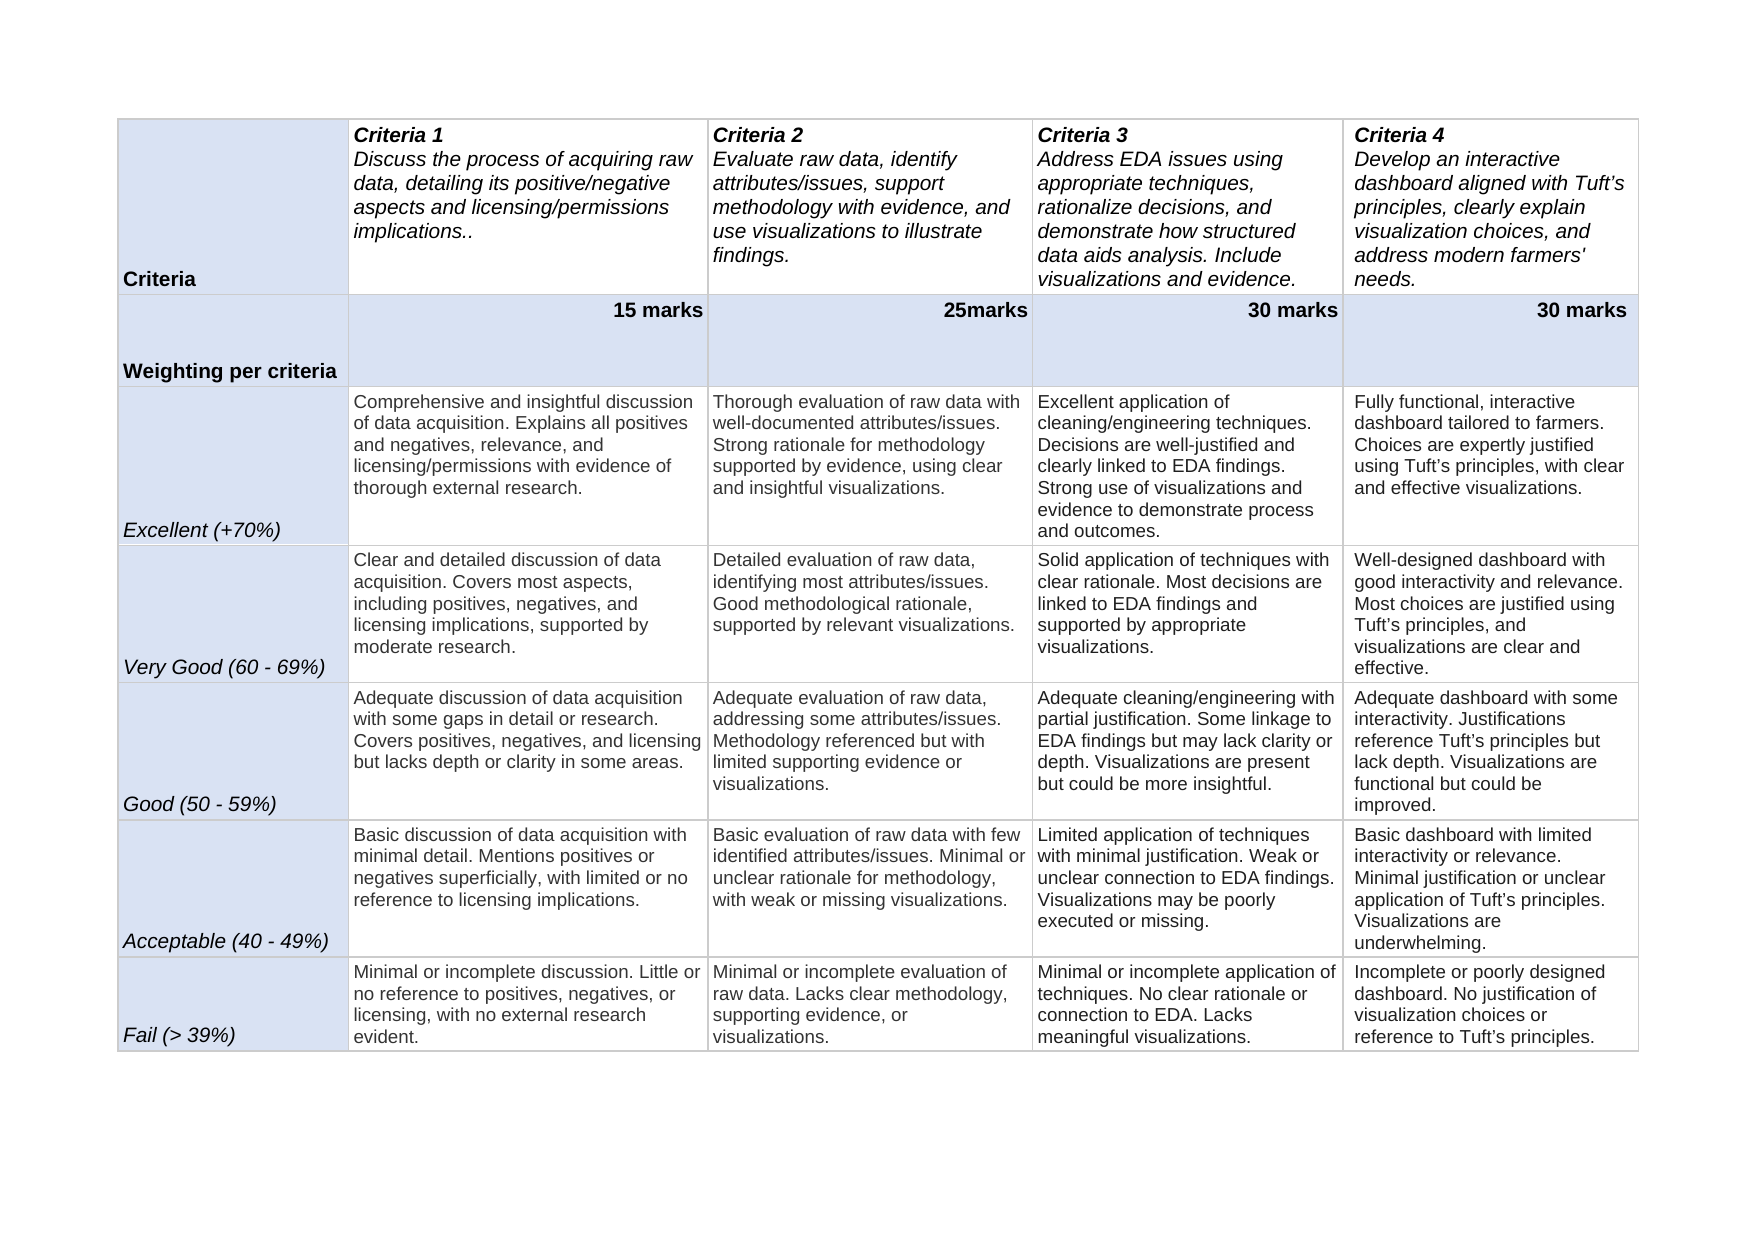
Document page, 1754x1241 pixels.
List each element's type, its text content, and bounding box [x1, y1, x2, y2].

table_cell Excellent (+70%) [119, 387, 348, 544]
table_cell Thorough evaluation of raw data with well-documented attributes/issues. Strong rationale for methodology supported by evidence, using clear and insightful visualizations. [709, 387, 1032, 544]
table_cell Limited application of techniques with minimal justification. Weak or unclear connection to EDA findings. Visualizations may be poorly executed or missing. [1033, 821, 1342, 956]
table_cell Adequate evaluation of raw data, addressing some attributes/issues. Methodology referenced but with limited supporting evidence or visualizations. [709, 683, 1032, 819]
table_cell Fail (> 39%) [119, 958, 348, 1050]
table_cell Acceptable (40 - 49%) [119, 821, 348, 956]
table_cell Basic discussion of data acquisition with minimal detail. Mentions positives or negatives superficially, with limited or no reference to licensing implications. [349, 821, 707, 956]
table_cell Minimal or incomplete evaluation of raw data. Lacks clear methodology, supporting evidence, or visualizations. [709, 958, 1032, 1050]
table_cell Adequate dashboard with some interactivity. Justifications reference Tuft’s principles but lack depth. Visualizations are functional but could be improved. [1344, 683, 1638, 819]
table_cell Detailed evaluation of raw data, identifying most attributes/issues. Good methodological rationale, supported by relevant visualizations. [709, 546, 1032, 682]
table_cell Solid application of techniques with clear rationale. Most decisions are linked to EDA findings and supported by appropriate visualizations. [1033, 546, 1342, 682]
table_cell Adequate discussion of data acquisition with some gaps in detail or research. Covers positives, negatives, and licensing but lacks depth or clarity in some areas. [349, 683, 707, 819]
table_cell Minimal or incomplete discussion. Little or no reference to positives, negatives, or licensing, with no external research evident. [349, 958, 707, 1050]
table_cell Good (50 - 59%) [119, 683, 348, 819]
table_cell Very Good (60 - 69%) [119, 546, 348, 682]
table_cell Weighting per criteria [119, 295, 348, 386]
table_cell 25marks [709, 295, 1032, 386]
table_cell Well-designed dashboard with good interactivity and relevance. Most choices are justified using Tuft’s principles, and visualizations are clear and effective. [1344, 546, 1638, 682]
table_header Criteria [119, 120, 348, 294]
table_cell Clear and detailed discussion of data acquisition. Covers most aspects, including positives, negatives, and licensing implications, supported by moderate research. [349, 546, 707, 682]
table_header Criteria 2 Evaluate raw data, identify attributes/issues, support methodology with evidence, and use visualizations to illustrate findings. [709, 120, 1032, 294]
table_cell Basic dashboard with limited interactivity or relevance. Minimal justification or unclear application of Tuft’s principles. Visualizations are underwhelming. [1344, 821, 1638, 956]
table_header Criteria 3 Address EDA issues using appropriate techniques, rationalize decisions, and demonstrate how structured data aids analysis. Include visualizations and evidence. [1033, 120, 1342, 294]
table_cell Adequate cleaning/engineering with partial justification. Some linkage to EDA findings but may lack clarity or depth. Visualizations are present but could be more insightful. [1033, 683, 1342, 819]
table_cell 15 marks [349, 295, 707, 386]
table_cell Fully functional, interactive dashboard tailored to farmers. Choices are expertly justified using Tuft’s principles, with clear and effective visualizations. [1344, 387, 1638, 544]
table_cell Excellent application of cleaning/engineering techniques. Decisions are well-justified and clearly linked to EDA findings. Strong use of visualizations and evidence to demonstrate process and outcomes. [1033, 387, 1342, 544]
table_cell Basic evaluation of raw data with few identified attributes/issues. Minimal or unclear rationale for methodology, with weak or missing visualizations. [709, 821, 1032, 956]
table_cell Comprehensive and insightful discussion of data acquisition. Explains all positives and negatives, relevance, and licensing/permissions with evidence of thorough external research. [349, 387, 707, 544]
table_header Criteria 4 Develop an interactive dashboard aligned with Tuft’s principles, clearly explain visualization choices, and address modern farmers' needs. [1344, 120, 1638, 294]
table_cell 30 marks [1033, 295, 1342, 386]
table_cell Incomplete or poorly designed dashboard. No justification of visualization choices or reference to Tuft’s principles. [1344, 958, 1638, 1050]
table_cell Minimal or incomplete application of techniques. No clear rationale or connection to EDA. Lacks meaningful visualizations. [1033, 958, 1342, 1050]
table_cell 30 marks [1344, 295, 1638, 386]
table_header Criteria 1 Discuss the process of acquiring raw data, detailing its positive/negative aspects and licensing/permissions implications.. [349, 120, 707, 294]
